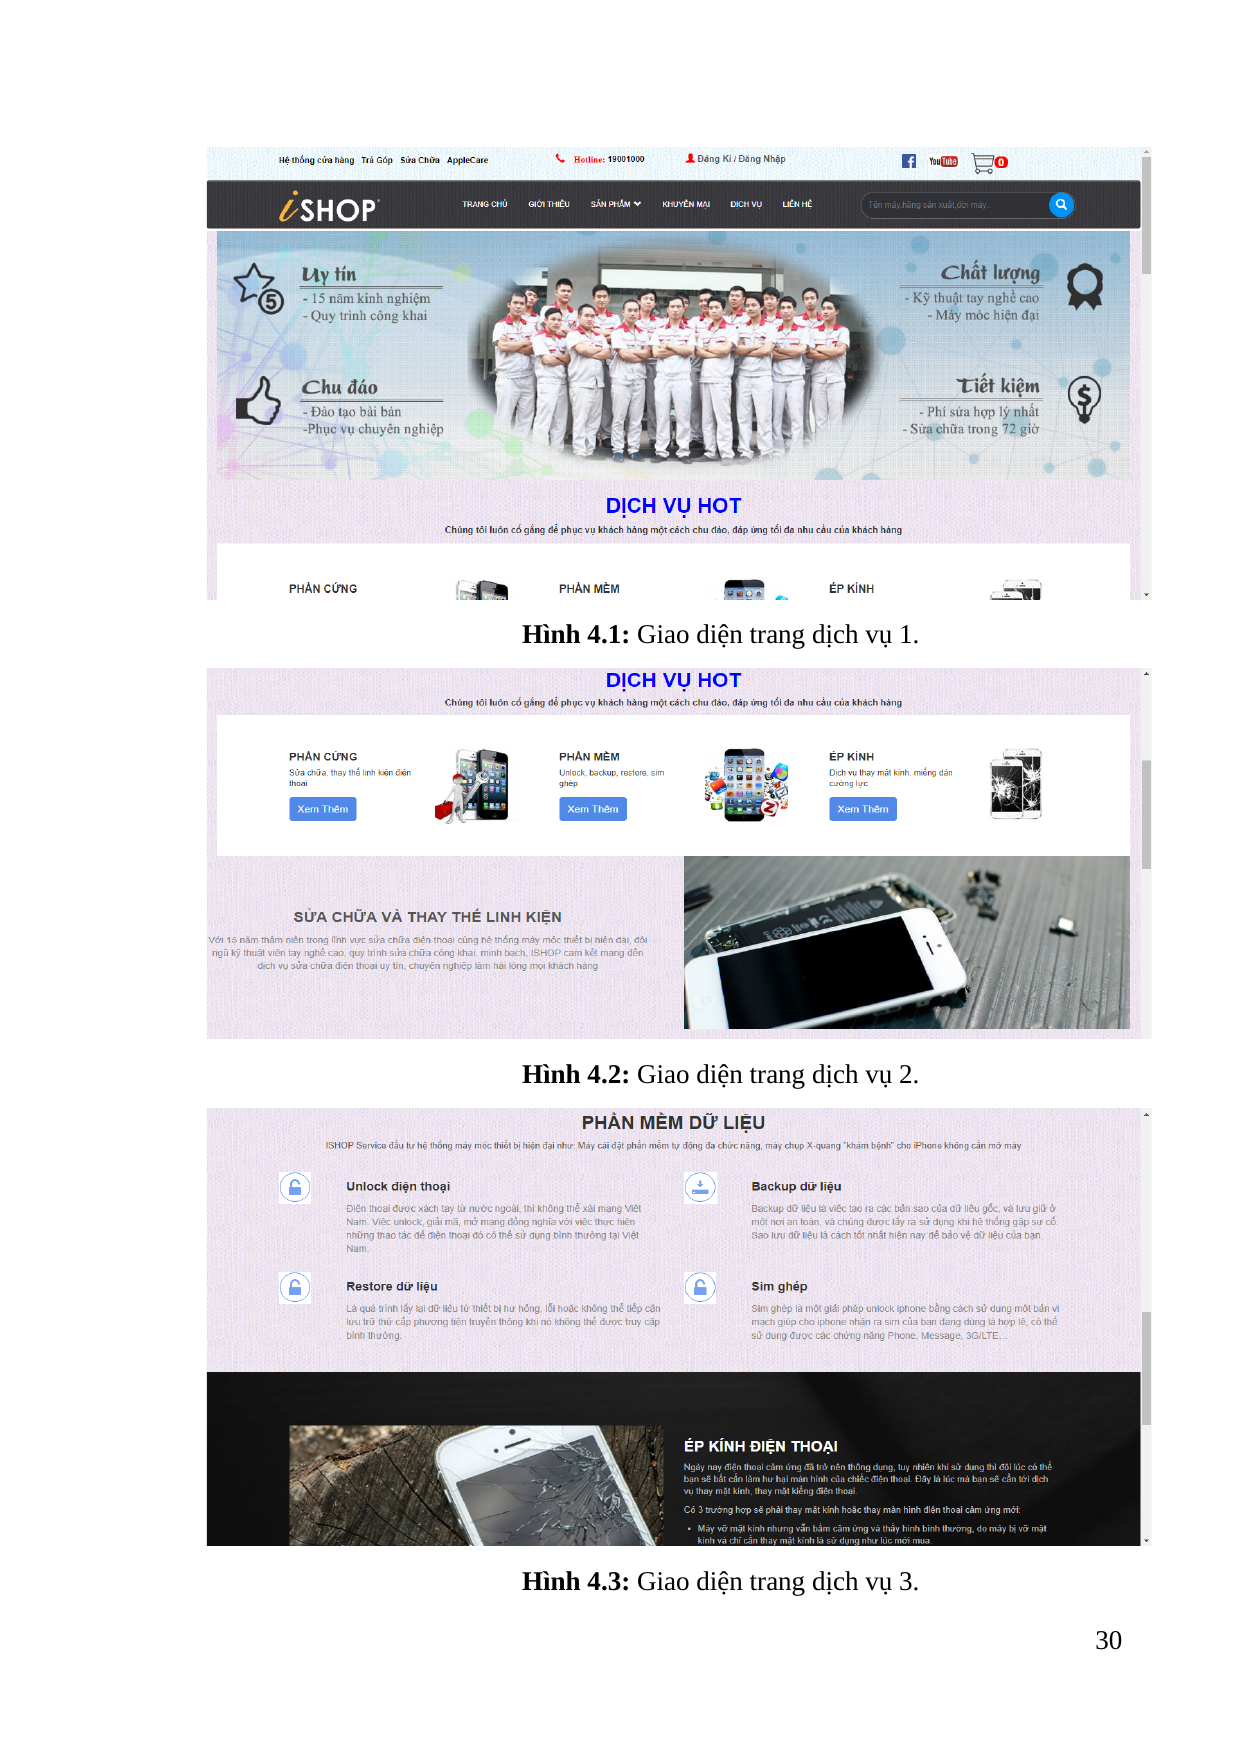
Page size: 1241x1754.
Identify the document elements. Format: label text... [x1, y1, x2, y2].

text Giao diện trang dịch vụ 1. [319, 618, 1122, 650]
text Giao diện trang dịch vụ 3. [319, 1565, 1122, 1596]
picture [206, 147, 1152, 600]
picture [206, 1108, 1152, 1546]
picture [206, 668, 1152, 1039]
text Giao diện trang dịch vụ 2. [319, 1058, 1122, 1089]
